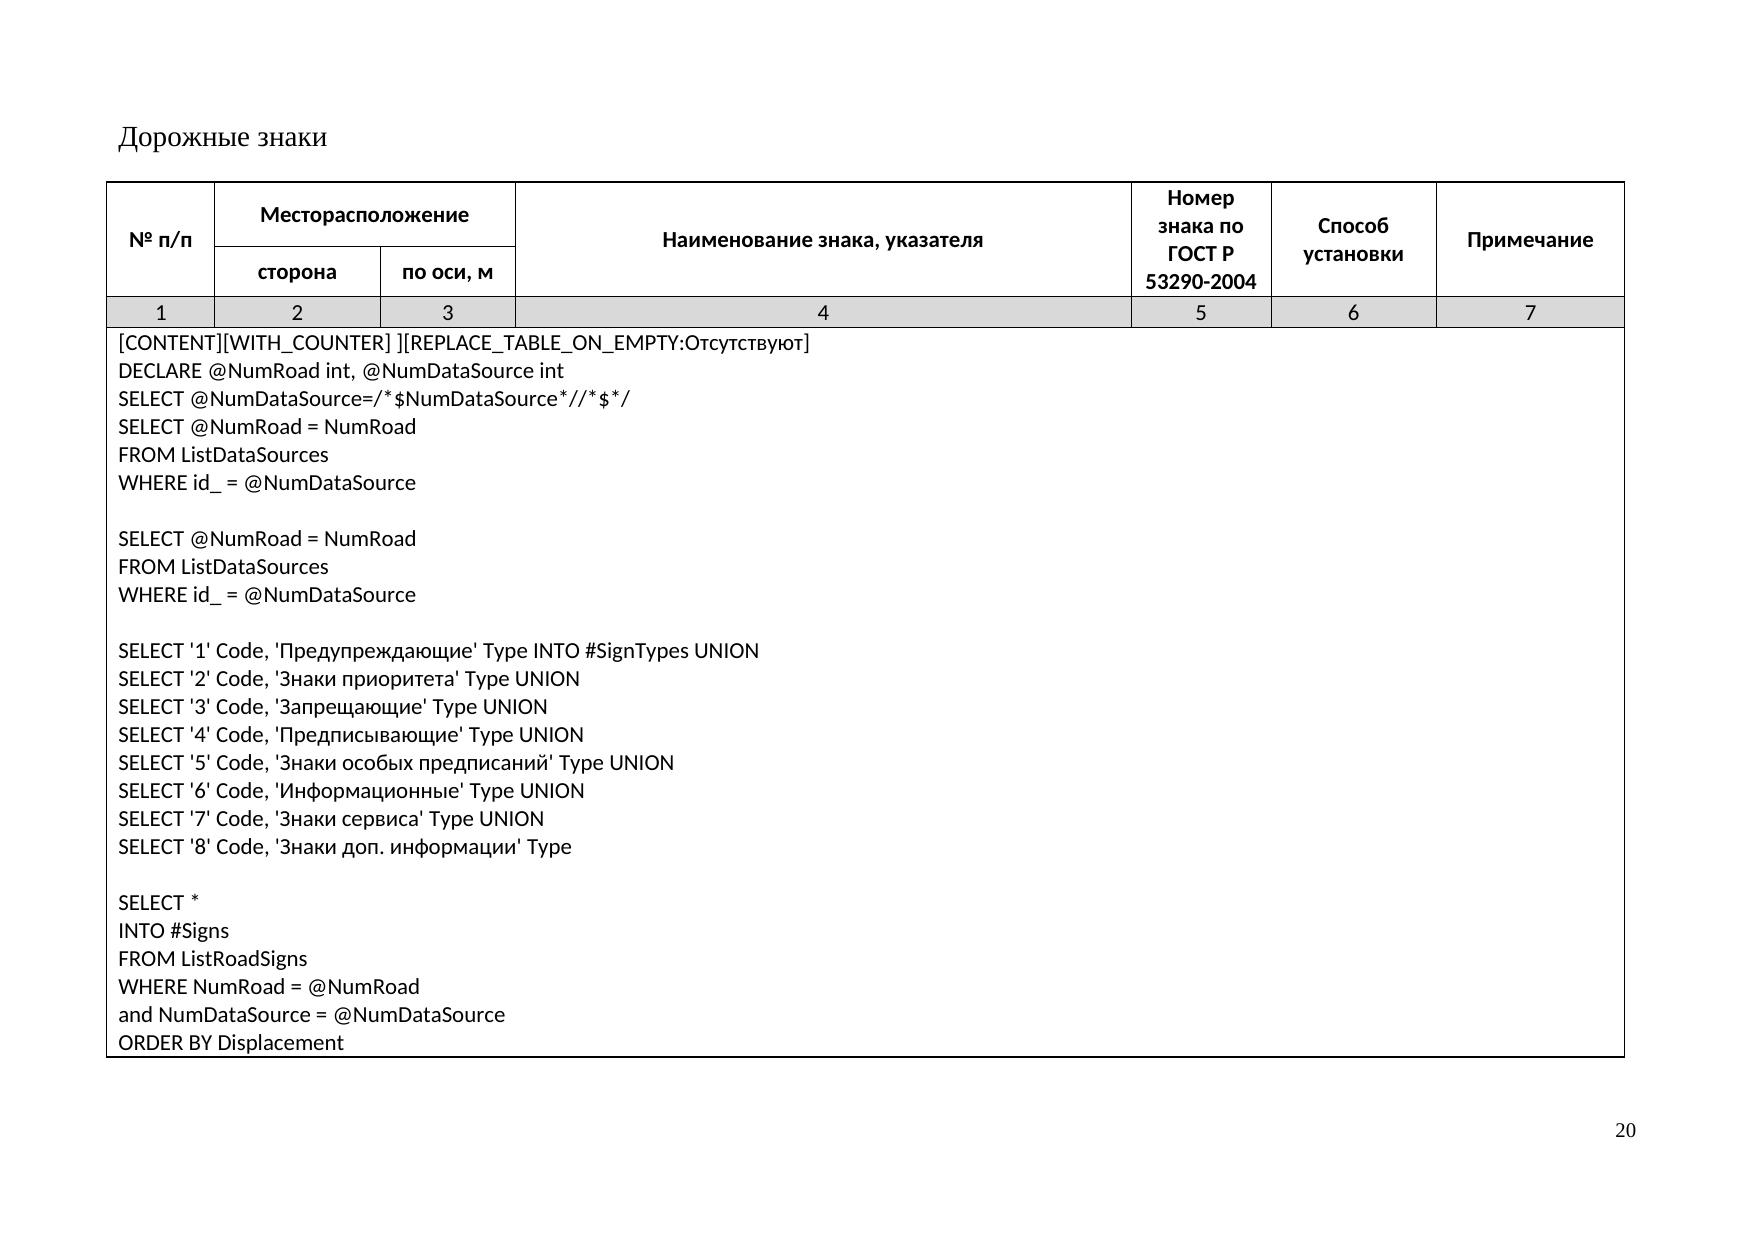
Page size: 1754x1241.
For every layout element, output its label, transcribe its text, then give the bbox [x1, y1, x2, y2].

table_cell сторона [215, 247, 380, 296]
table_cell 7 [1437, 297, 1624, 327]
table_header Месторасположение [215, 183, 515, 246]
table_header Способ установки [1272, 183, 1436, 296]
table_cell 2 [215, 297, 380, 327]
table_header Номер знака по ГОСТ Р 53290-2004 [1132, 183, 1271, 296]
table_cell 3 [381, 297, 515, 327]
table_cell 4 [516, 297, 1131, 327]
table_header Примечание [1437, 183, 1624, 296]
table_header Наименование знака, указателя [516, 183, 1131, 296]
subtitle Дорожные знаки [118, 119, 1636, 152]
table_header № п/п [107, 183, 214, 296]
table_cell 6 [1272, 297, 1436, 327]
table_cell по оси, м [381, 247, 515, 296]
table_cell 1 [107, 297, 214, 327]
table_cell 5 [1132, 297, 1271, 327]
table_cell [107, 328, 1624, 1056]
